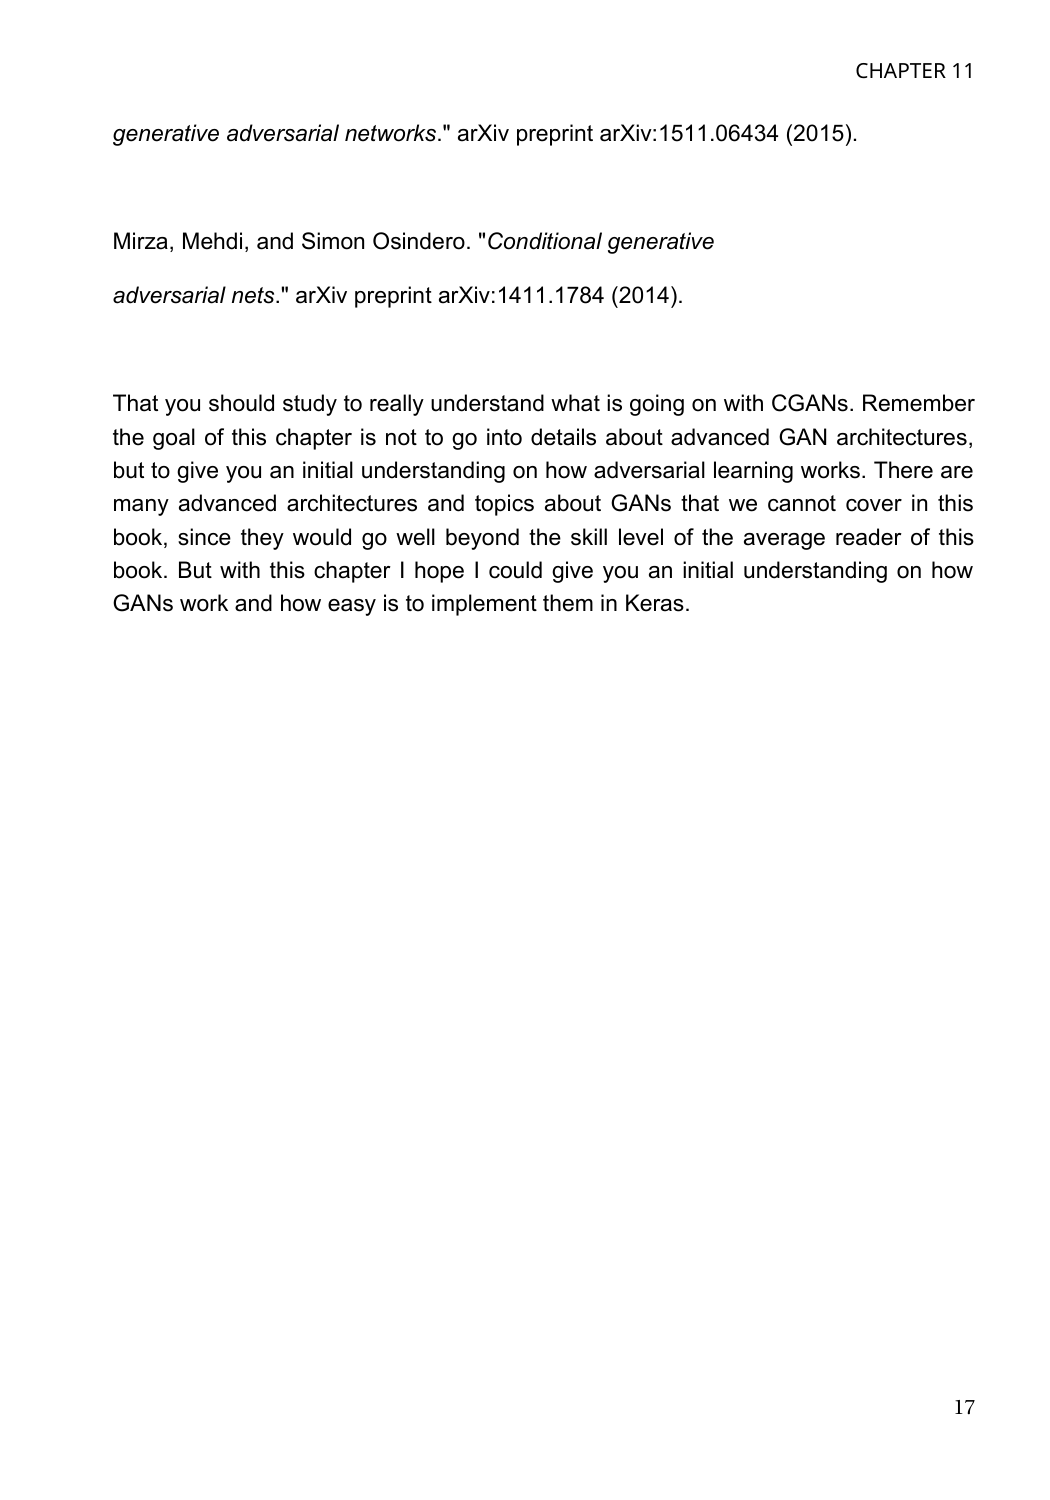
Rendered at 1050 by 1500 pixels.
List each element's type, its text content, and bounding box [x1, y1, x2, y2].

text Mirza, Mehdi, and Simon Osindero. "Conditional generative [112, 221, 975, 254]
text adversarial nets." arXiv preprint arXiv:1411.1784 (2014). [112, 275, 975, 308]
text That you should study to really understand what is going on with CGANs. Remember the goal of this chapter is not to go into details about advanced GAN architectures, but to give you an initial understanding on how adversarial learning works. There are many advanced architectures and topics about GANs that we cannot cover in this book, since they would go well beyond the skill level of the average reader of this book. But with this chapter I hope I could give you an initial understanding on how GANs work and how easy is to implement them in Keras. [112, 383, 975, 617]
text generative adversarial networks." arXiv preprint arXiv:1511.06434 (2015). [112, 112, 975, 146]
